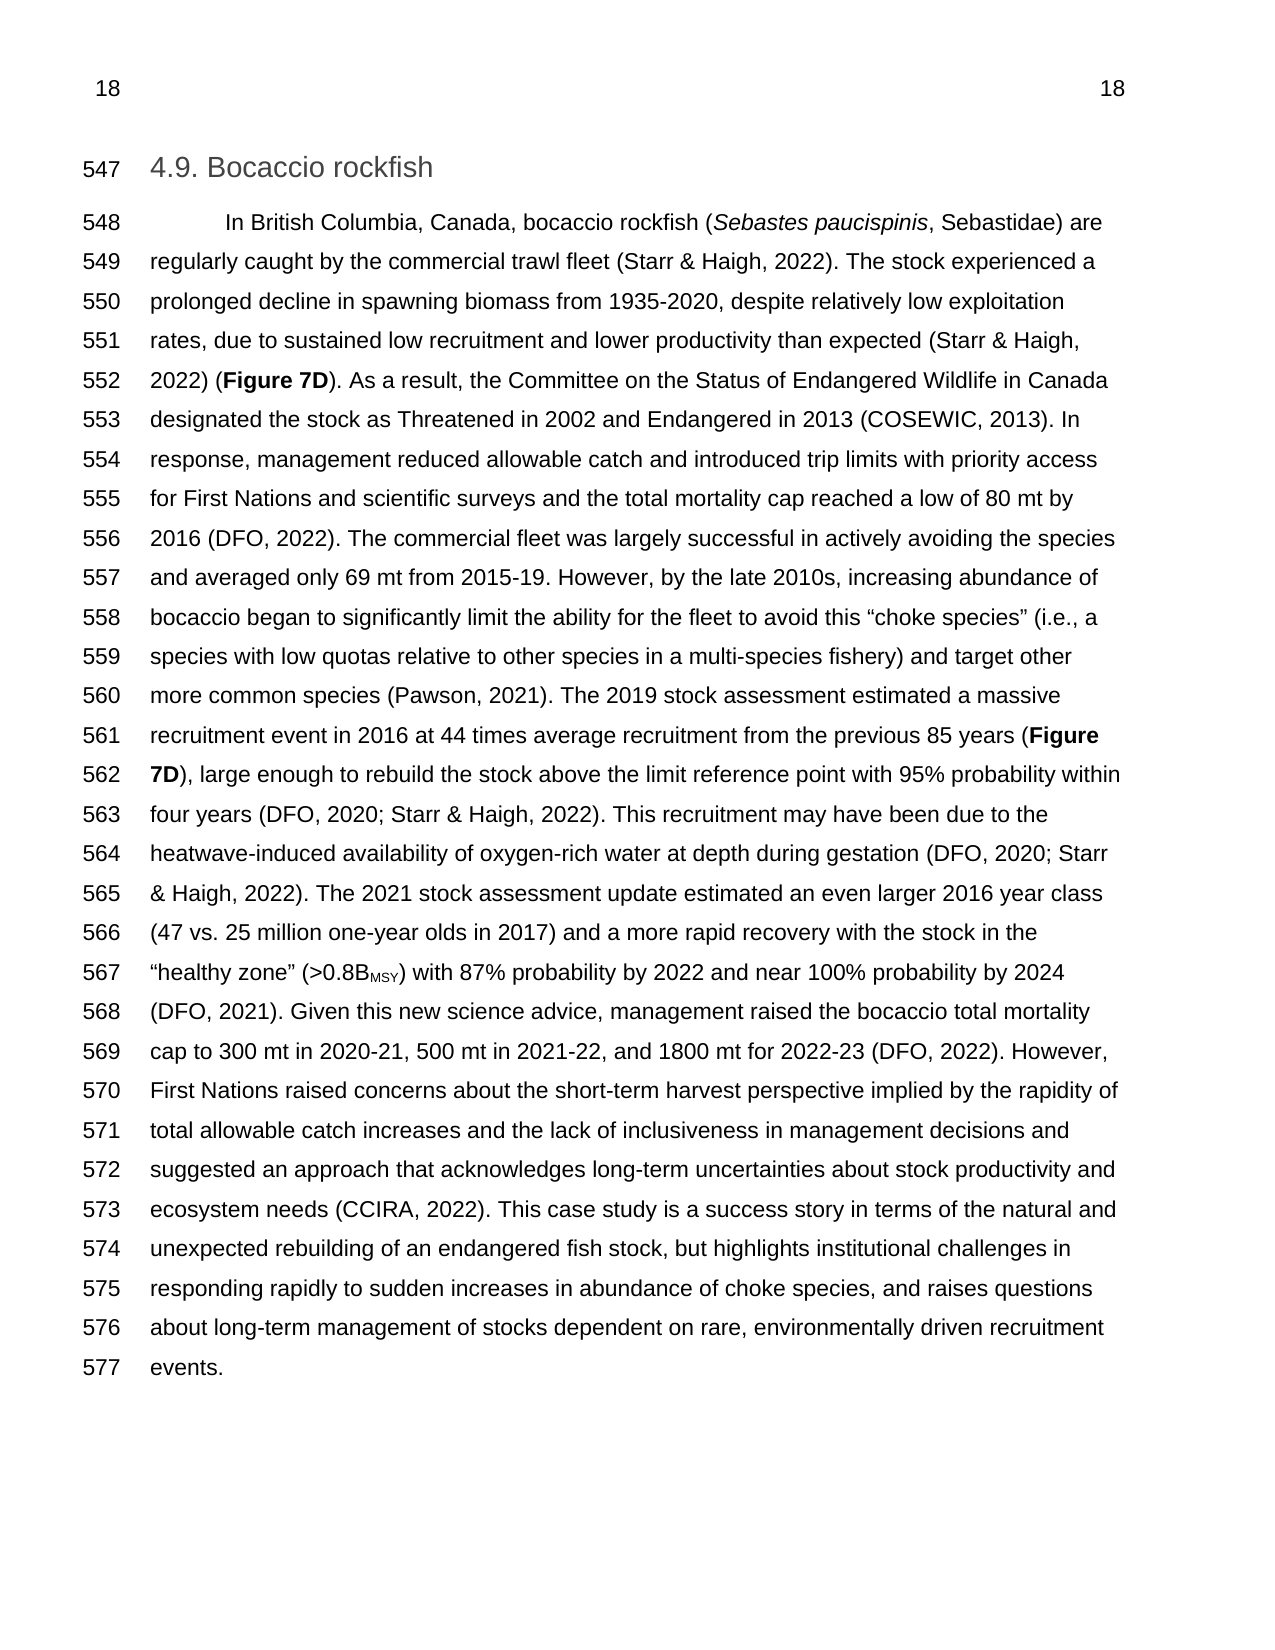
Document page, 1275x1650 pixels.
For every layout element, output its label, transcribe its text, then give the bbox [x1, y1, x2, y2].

subtitle 4.9. Bocaccio rockfish [150, 150, 1125, 183]
text In British Columbia, Canada, bocaccio rockfish (Sebastes paucispinis, Sebastidae) are regularly caught by the commercial trawl fleet (Starr & Haigh, 2022). The stock experienced a prolonged decline in spawning biomass from 1935-2020, despite relatively low exploitation rates, due to sustained low recruitment and lower productivity than expected (Starr & Haigh, 2022) (Figure 7D). As a result, the Committee on the Status of Endangered Wildlife in Canada designated the stock as Threatened in 2002 and Endangered in 2013 (COSEWIC, 2013). In response, management reduced allowable catch and introduced trip limits with priority access for First Nations and scientific surveys and the total mortality cap reached a low of 80 mt by 2016 (DFO, 2022). The commercial fleet was largely successful in actively avoiding the species and averaged only 69 mt from 2015-19. However, by the late 2010s, increasing abundance of bocaccio began to significantly limit the ability for the fleet to avoid this “choke species” (i.e., a species with low quotas relative to other species in a multi-species fishery) and target other more common species (Pawson, 2021). The 2019 stock assessment estimated a massive recruitment event in 2016 at 44 times average recruitment from the previous 85 years (Figure 7D), large enough to rebuild the stock above the limit reference point with 95% probability within four years (DFO, 2020; Starr & Haigh, 2022). This recruitment may have been due to the heatwave-induced availability of oxygen-rich water at depth during gestation (DFO, 2020; Starr & Haigh, 2022). The 2021 stock assessment update estimated an even larger 2016 year class (47 vs. 25 million one-year olds in 2017) and a more rapid recovery with the stock in the “healthy zone” (>0.8BMSY) with 87% probability by 2022 and near 100% probability by 2024 (DFO, 2021). Given this new science advice, management raised the bocaccio total mortality cap to 300 mt in 2020-21, 500 mt in 2021-22, and 1800 mt for 2022-23 (DFO, 2022). However, First Nations raised concerns about the short-term harvest perspective implied by the rapidity of total allowable catch increases and the lack of inclusiveness in management decisions and suggested an approach that acknowledges long-term uncertainties about stock productivity and ecosystem needs (CCIRA, 2022). This case study is a success story in terms of the natural and unexpected rebuilding of an endangered fish stock, but highlights institutional challenges in responding rapidly to sudden increases in abundance of choke species, and raises questions about long-term management of stocks dependent on rare, environmentally driven recruitment events. [150, 209, 1125, 1380]
